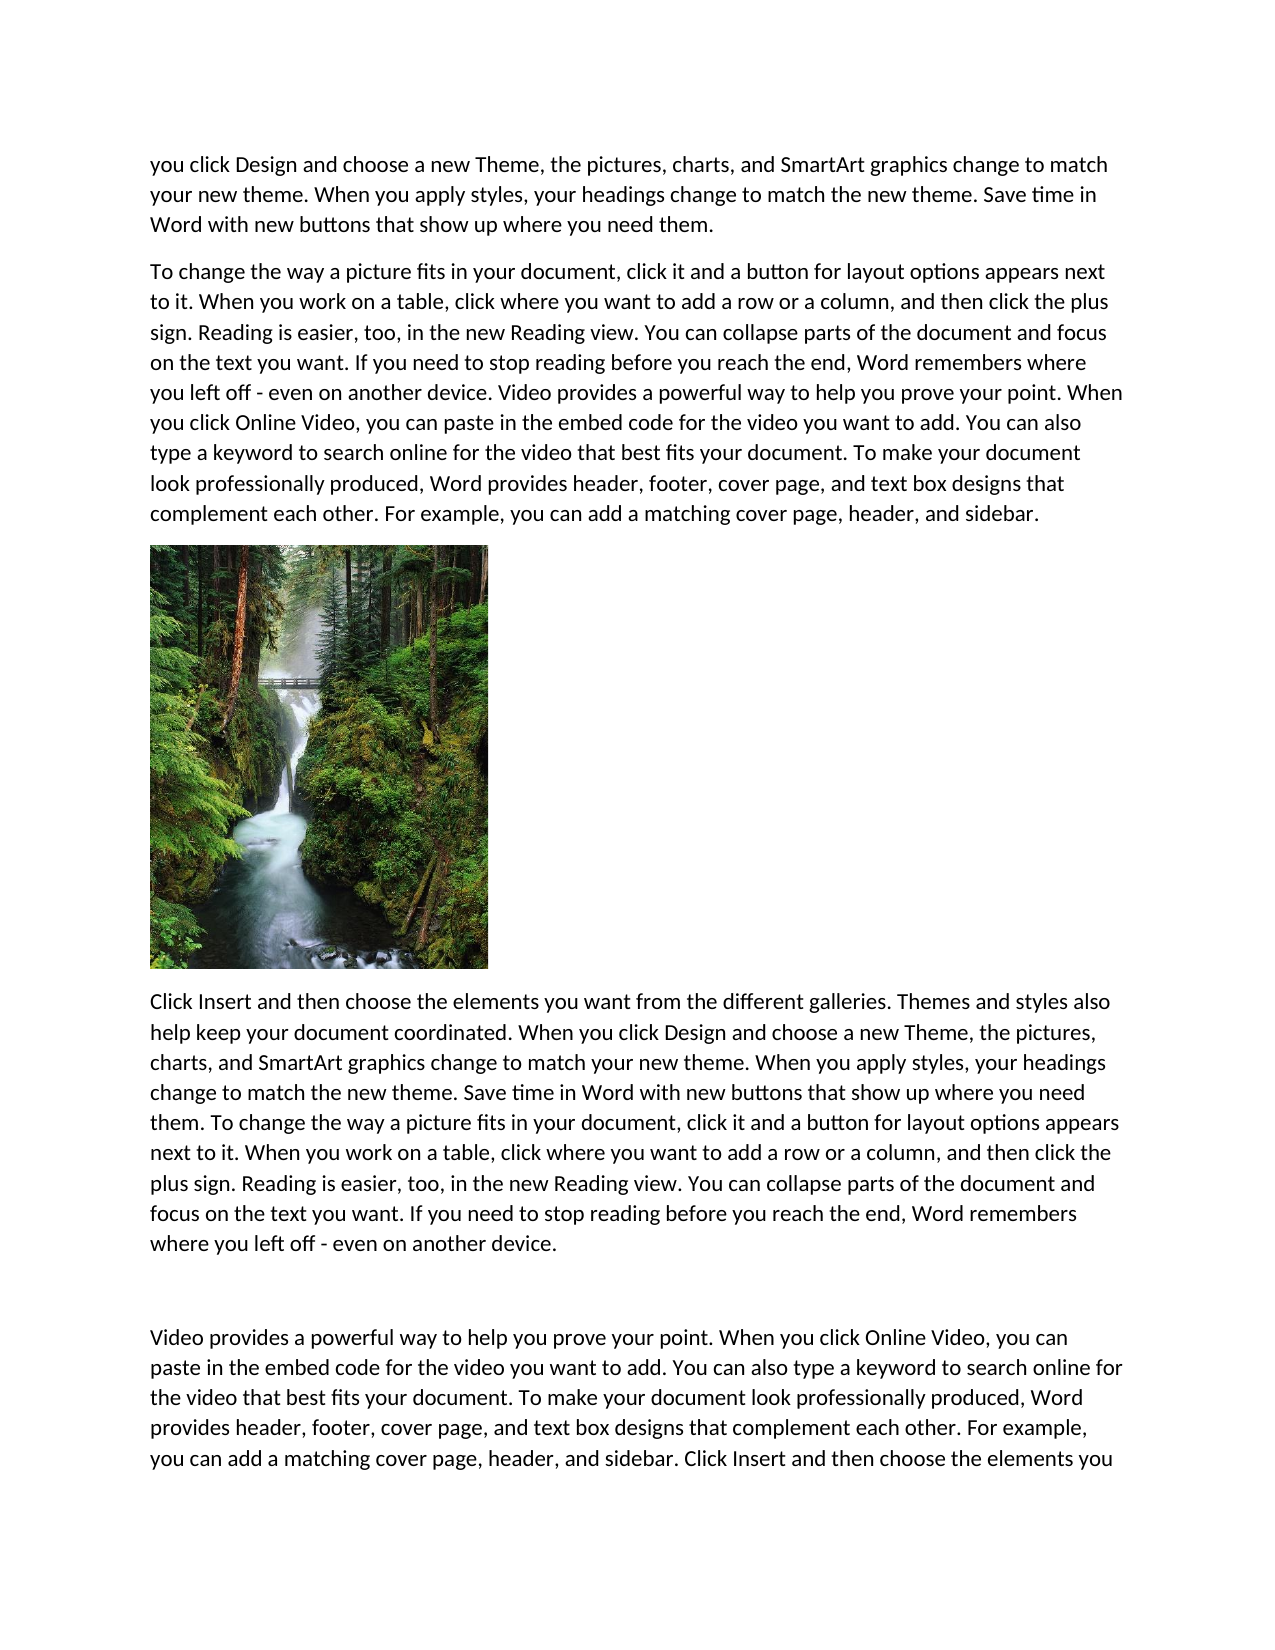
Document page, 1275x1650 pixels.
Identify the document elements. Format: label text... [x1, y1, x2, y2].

text To change the way a picture fits in your document, click it and a button for layout options appears next to it. When you work on a table, click where you want to add a row or a column, and then click the plus sign. Reading is easier, too, in the new Reading view. You can collapse parts of the document and focus on the text you want. If you need to stop reading before you reach the end, Word remembers where you left off - even on another device. Video provides a powerful way to help you prove your point. When you click Online Video, you can paste in the embed code for the video you want to add. You can also type a keyword to search online for the video that best fits your document. To make your document look professionally produced, Word provides header, footer, cover page, and text box designs that complement each other. For example, you can add a matching cover page, header, and sidebar. [150, 257, 1125, 527]
picture [150, 545, 489, 969]
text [150, 1323, 1125, 1472]
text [150, 150, 1125, 238]
text Click Insert and then choose the elements you want from the different galleries. Themes and styles also help keep your document coordinated. When you click Design and choose a new Theme, the pictures, charts, and SmartArt graphics change to match your new theme. When you apply styles, your headings change to match the new theme. Save time in Word with new buttons that show up where you need them. To change the way a picture fits in your document, click it and a button for layout options appears next to it. When you work on a table, click where you want to add a row or a column, and then click the plus sign. Reading is easier, too, in the new Reading view. You can collapse parts of the document and focus on the text you want. If you need to stop reading before you reach the end, Word remembers where you left off - even on another device. [150, 987, 1125, 1257]
